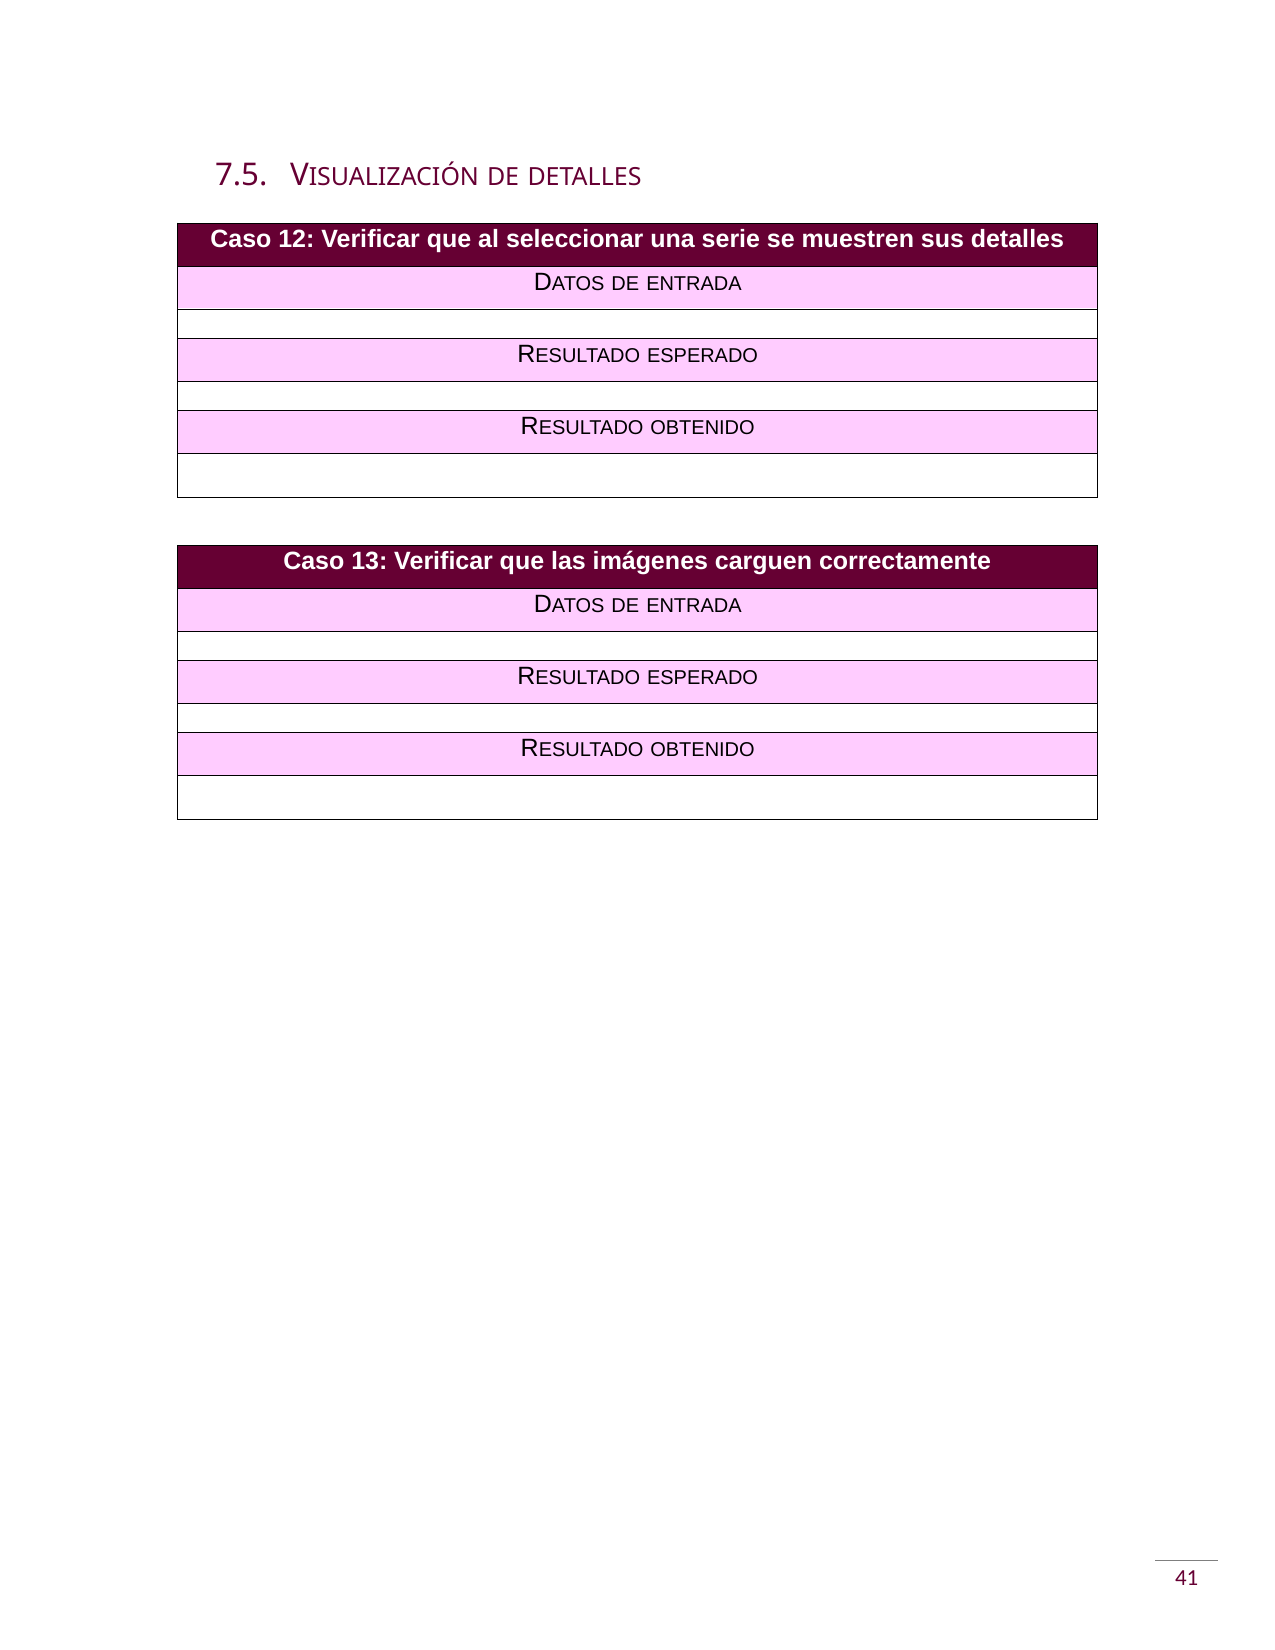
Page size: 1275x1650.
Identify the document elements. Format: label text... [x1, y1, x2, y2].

table_cell [178, 310, 189, 338]
table_cell Resultado obtenido [178, 411, 1097, 453]
table_cell [178, 704, 189, 732]
table_cell Resultado esperado [178, 339, 1097, 381]
table_cell [178, 454, 1097, 497]
table_cell Resultado esperado [178, 661, 1097, 703]
table_header Caso 12: Verificar que al seleccionar una serie se muestren sus detalles [178, 224, 1097, 266]
table_cell [178, 776, 1097, 819]
table_cell [1086, 310, 1097, 338]
table_cell [178, 382, 189, 410]
table_cell [1086, 632, 1097, 660]
table_cell Resultado obtenido [178, 733, 1097, 775]
table_header Caso 13: Verificar que las imágenes carguen correctamente [178, 546, 1097, 588]
table_cell Datos de entrada [178, 267, 1097, 308]
table_cell [178, 632, 189, 660]
table_cell [1086, 704, 1097, 732]
table_cell [1086, 382, 1097, 410]
table_cell Datos de entrada [178, 589, 1097, 631]
subtitle Visualización de detalles [215, 152, 1098, 194]
